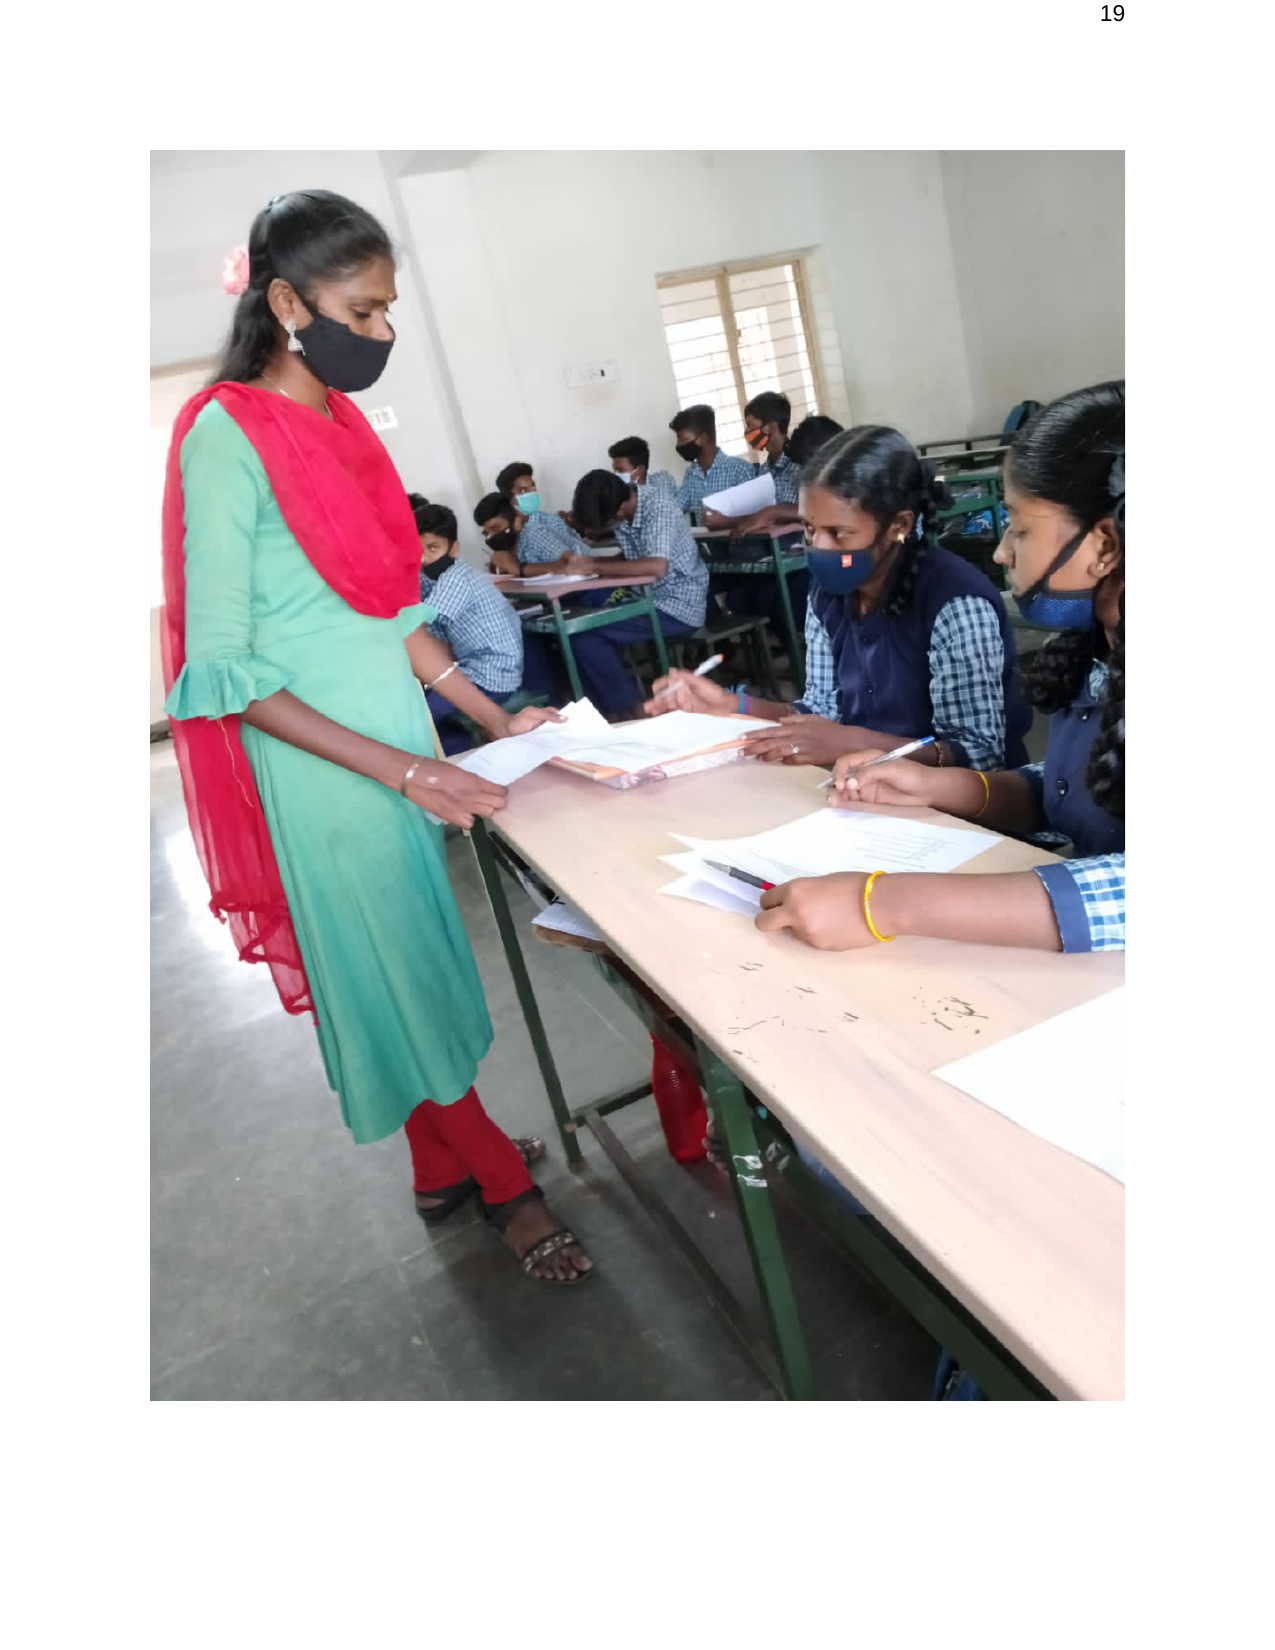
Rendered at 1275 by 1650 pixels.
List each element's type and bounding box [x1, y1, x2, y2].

picture [150, 150, 1125, 1401]
